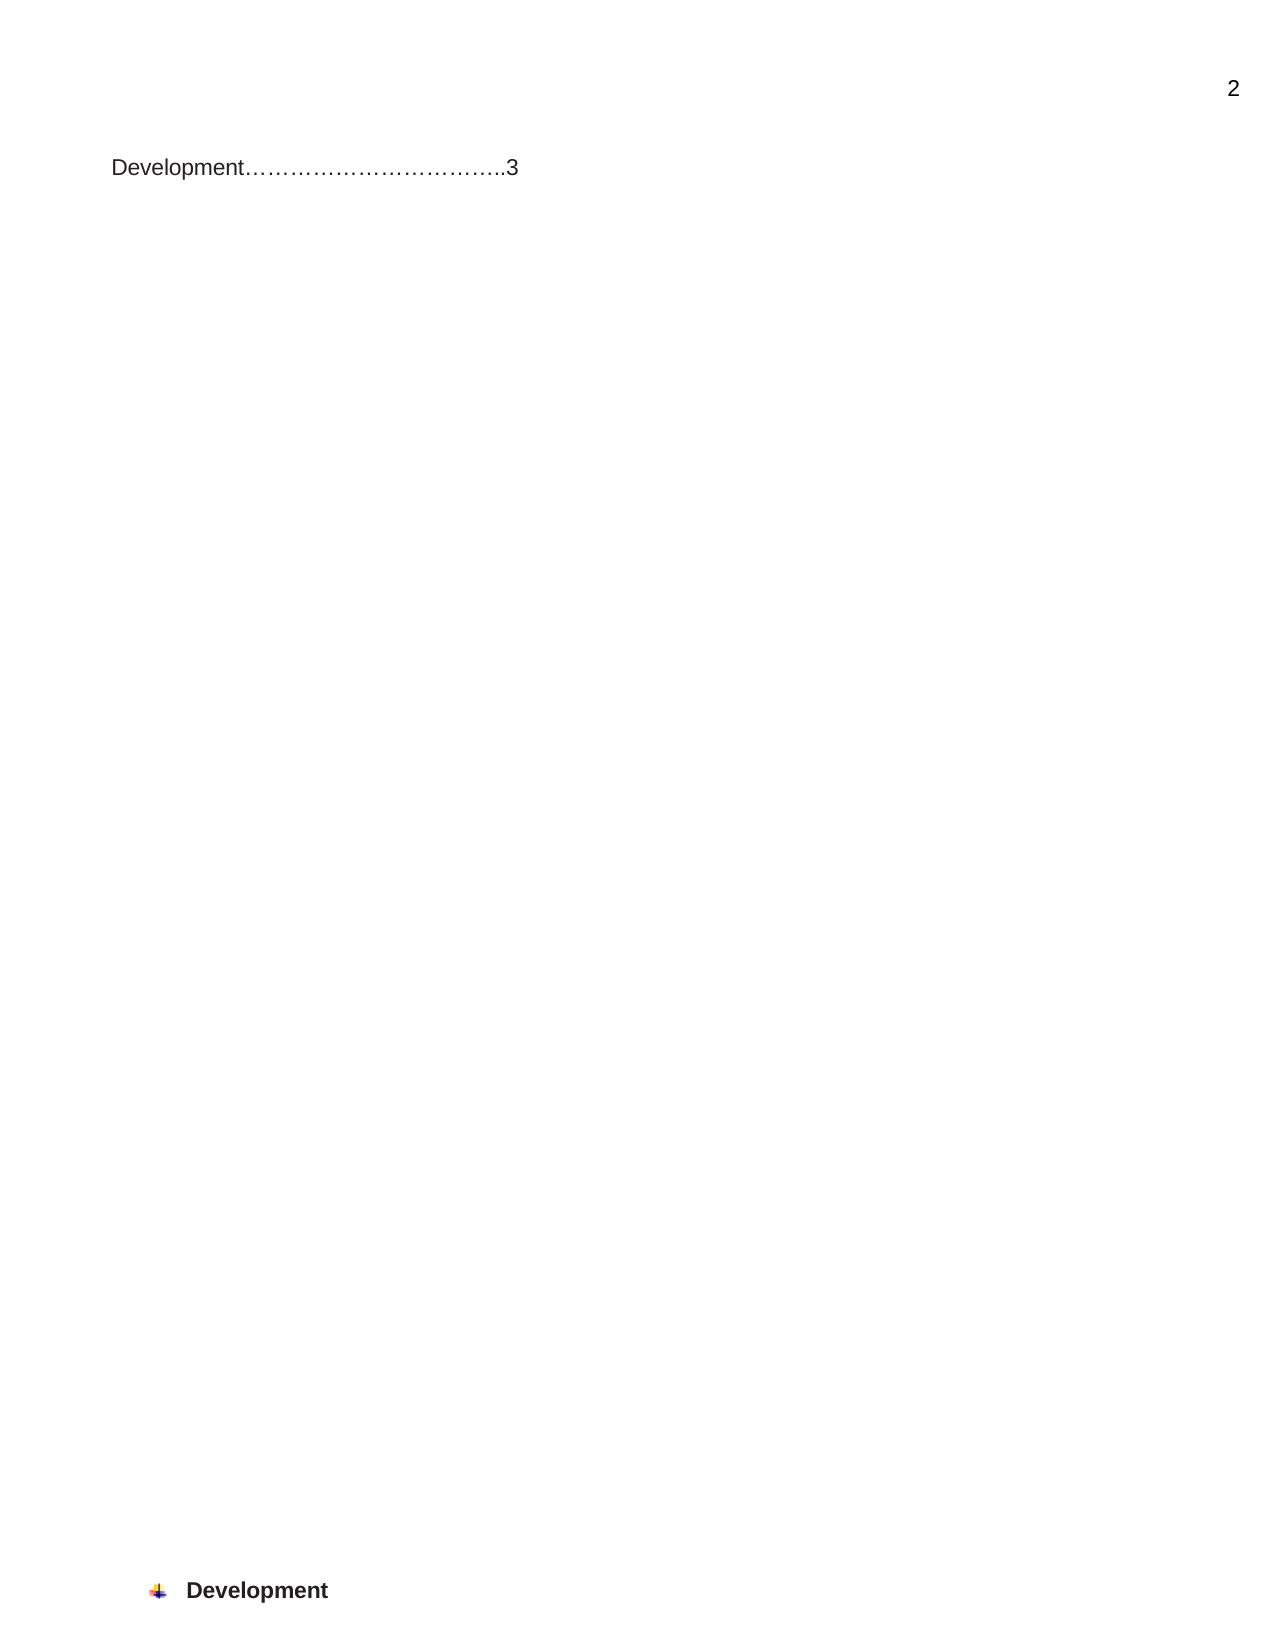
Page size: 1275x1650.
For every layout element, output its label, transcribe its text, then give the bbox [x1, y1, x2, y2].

text Development……………………………..3 [111, 154, 1181, 180]
picture [149, 1582, 167, 1599]
list Development [149, 1577, 1181, 1603]
